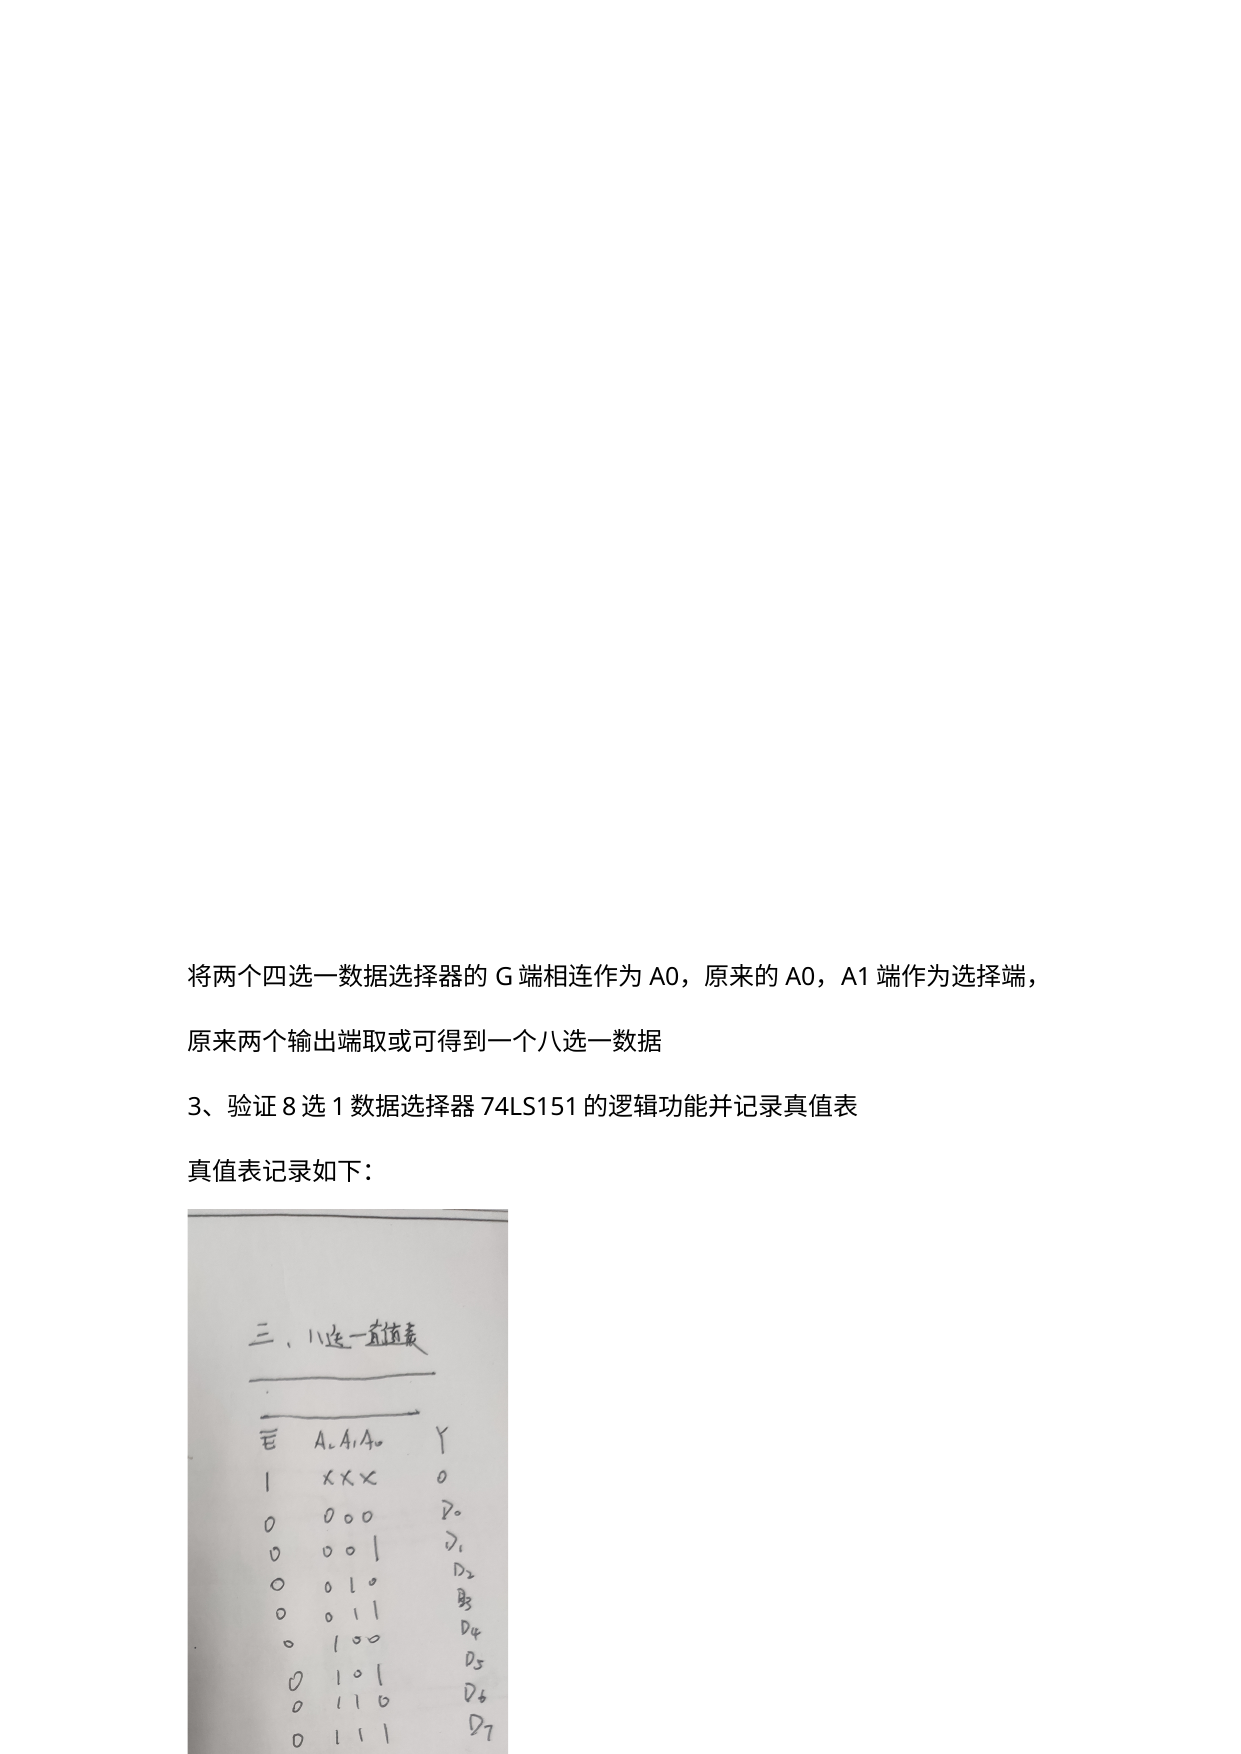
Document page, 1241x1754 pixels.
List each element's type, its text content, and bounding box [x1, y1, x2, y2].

text 3、验证8选1数据选择器74LS151的逻辑功能并记录真值表 [187, 1072, 1053, 1137]
text 将两个四选一数据选择器的G端相连作为A0，原来的A0，A1端作为选择端，原来两个输出端取或可得到一个八选一数据 [187, 942, 1053, 1072]
picture [187, 1209, 509, 1754]
text 真值表记录如下： [187, 1137, 1053, 1202]
